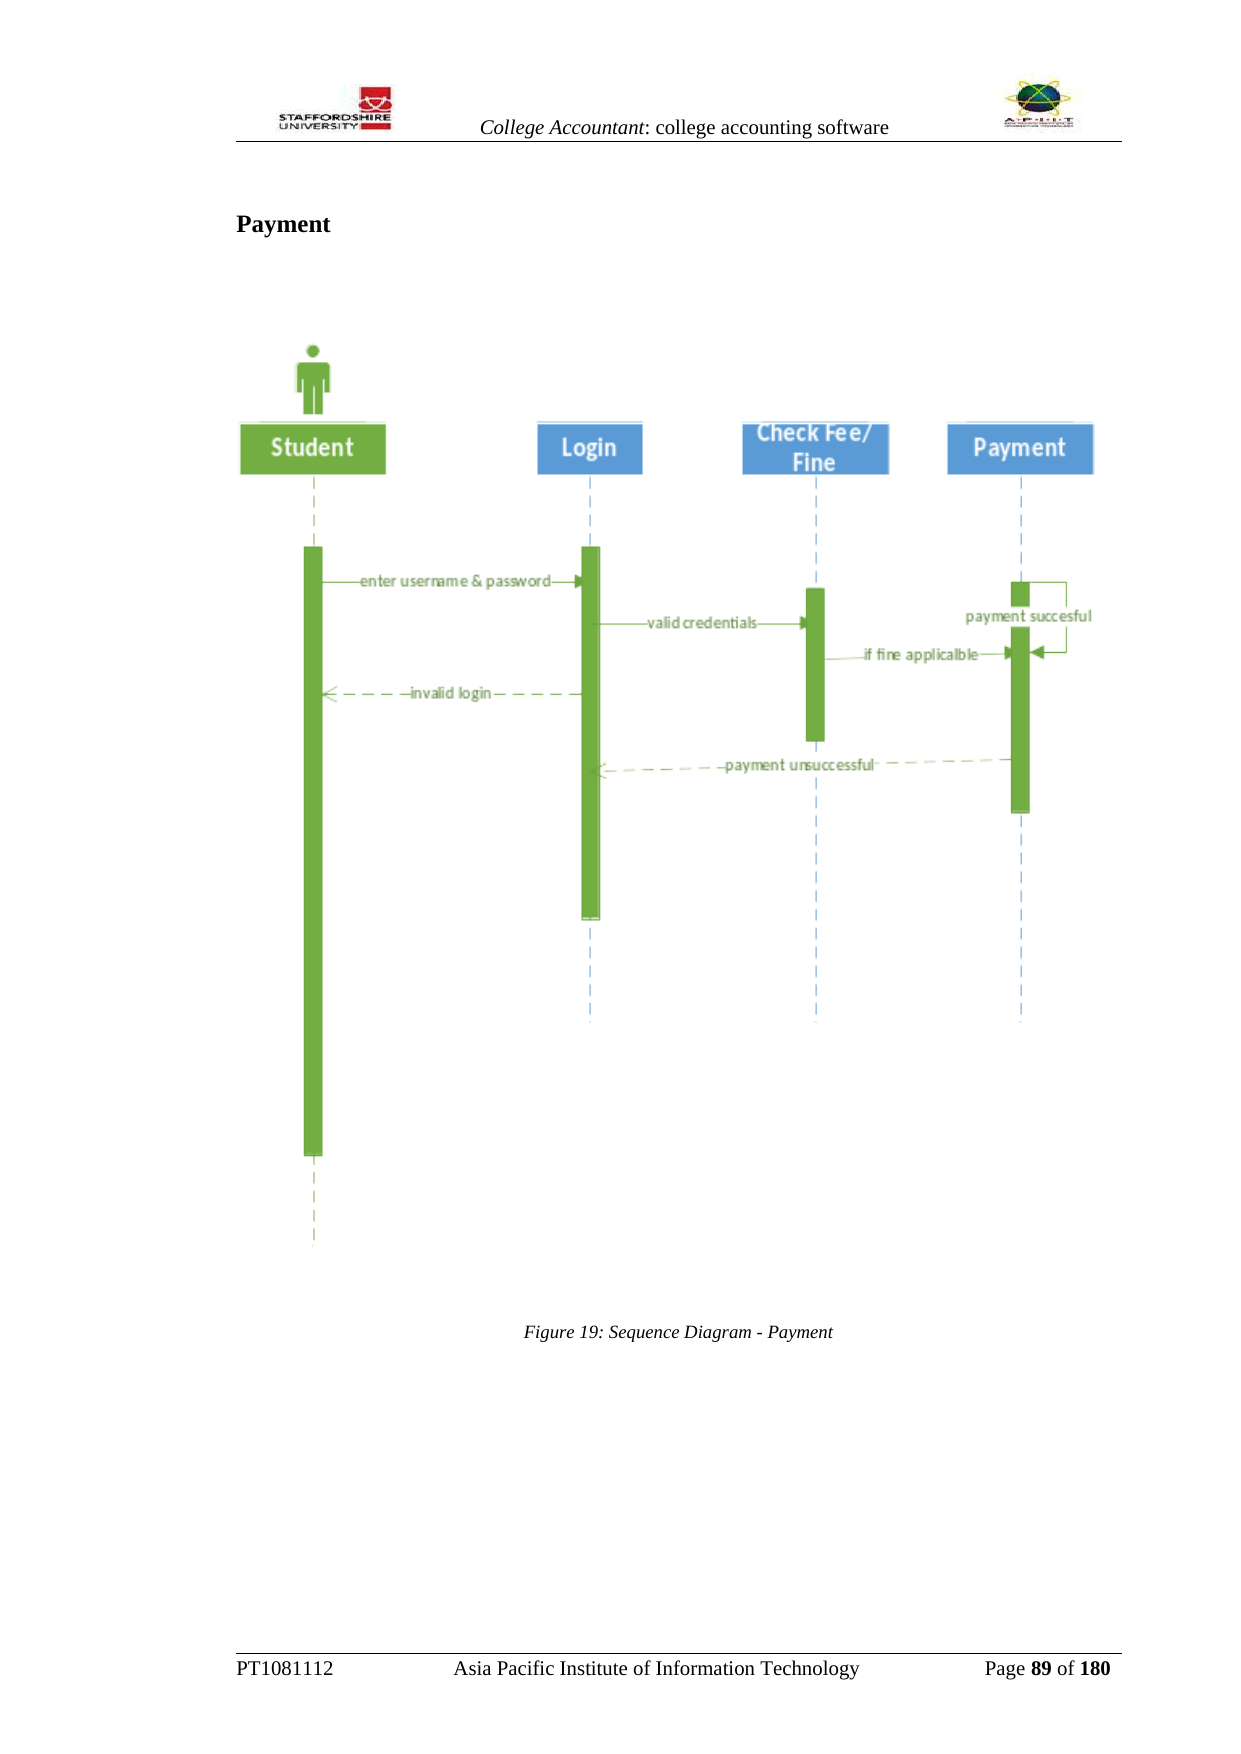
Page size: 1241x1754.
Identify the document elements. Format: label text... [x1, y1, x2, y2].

text Figure 19: Sequence Diagram - Payment [236, 1321, 1122, 1343]
picture [275, 84, 397, 135]
picture [993, 73, 1083, 135]
text Payment [236, 209, 1122, 237]
